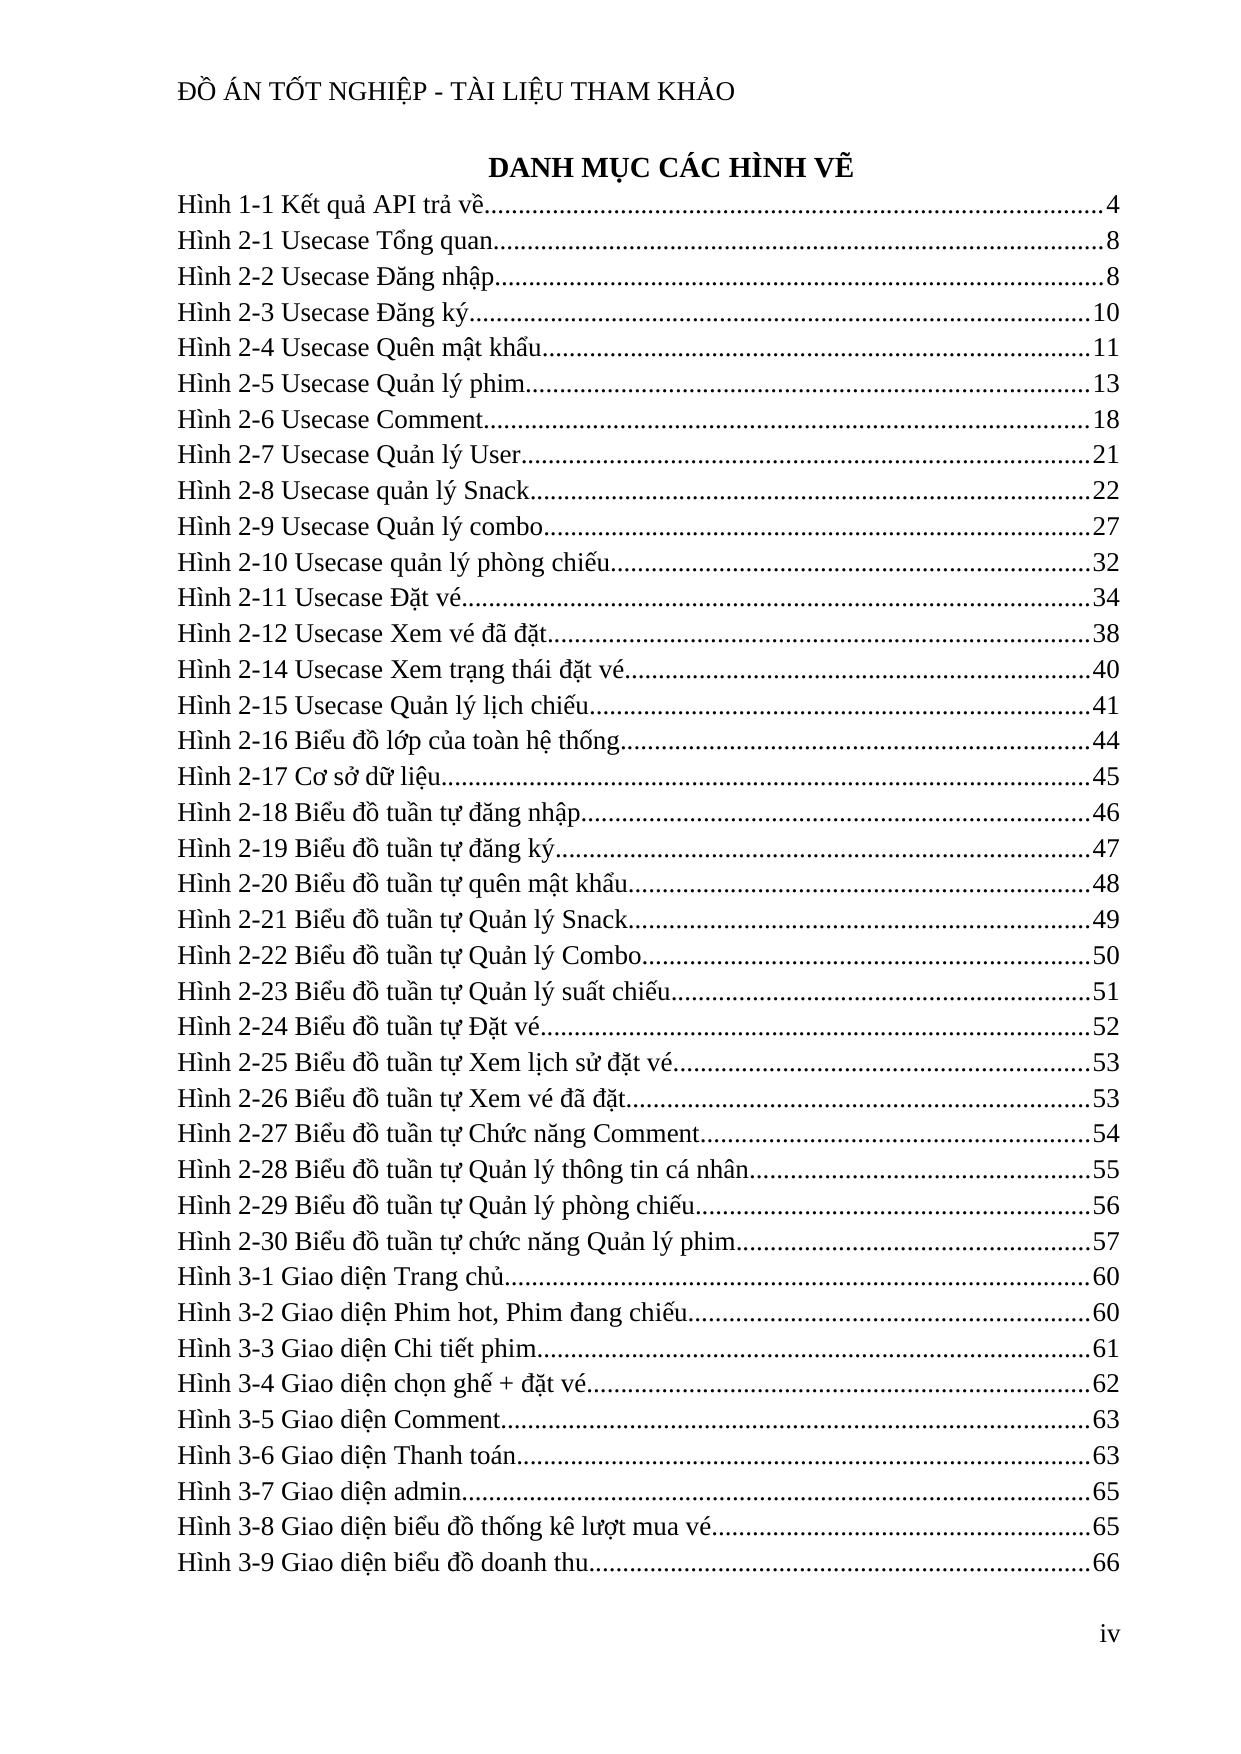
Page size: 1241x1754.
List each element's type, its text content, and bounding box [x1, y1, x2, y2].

text Hình 2-16 Biểu đồ lớp của toàn hệ thống 44 [177, 724, 1120, 756]
text Hình 2-21 Biểu đồ tuần tự Quản lý Snack 49 [177, 903, 1120, 934]
text Hình 2-1 Usecase Tổng quan 8 [177, 224, 1120, 255]
text Hình 3-3 Giao diện Chi tiết phim 61 [177, 1332, 1120, 1363]
text Hình 3-7 Giao diện admin 65 [177, 1475, 1120, 1506]
text Hình 2-27 Biểu đồ tuần tự Chức năng Comment 54 [177, 1117, 1120, 1149]
text Hình 2-11 Usecase Đặt vé 34 [177, 582, 1120, 613]
text Hình 2-20 Biểu đồ tuần tự quên mật khẩu 48 [177, 867, 1120, 898]
text Hình 3-1 Giao diện Trang chủ 60 [177, 1260, 1120, 1292]
text Hình 2-17 Cơ sở dữ liệu 45 [177, 760, 1120, 791]
text Hình 2-18 Biểu đồ tuần tự đăng nhập 46 [177, 796, 1120, 827]
text Hình 3-5 Giao diện Comment 63 [177, 1403, 1120, 1434]
text Hình 2-24 Biểu đồ tuần tự Đặt vé 52 [177, 1010, 1120, 1041]
text Hình 2-12 Usecase Xem vé đã đặt 38 [177, 617, 1120, 648]
subtitle DANH MỤC CÁC HÌNH VẼ [177, 150, 1120, 183]
text Hình 2-15 Usecase Quản lý lịch chiếu 41 [177, 689, 1120, 720]
text Hình 2-9 Usecase Quản lý combo 27 [177, 510, 1120, 541]
text Hình 3-2 Giao diện Phim hot, Phim đang chiếu 60 [177, 1296, 1120, 1327]
text Hình 2-19 Biểu đồ tuần tự đăng ký 47 [177, 832, 1120, 863]
text Hình 2-4 Usecase Quên mật khẩu 11 [177, 331, 1120, 363]
text Hình 3-9 Giao diện biểu đồ doanh thu 66 [177, 1546, 1120, 1577]
text Hình 3-8 Giao diện biểu đồ thống kê lượt mua vé 65 [177, 1511, 1120, 1542]
text Hình 2-14 Usecase Xem trạng thái đặt vé 40 [177, 653, 1120, 684]
text Hình 2-26 Biểu đồ tuần tự Xem vé đã đặt 53 [177, 1082, 1120, 1113]
text Hình 3-6 Giao diện Thanh toán 63 [177, 1439, 1120, 1470]
text Hình 2-29 Biểu đồ tuần tự Quản lý phòng chiếu 56 [177, 1189, 1120, 1220]
text Hình 2-2 Usecase Đăng nhập 8 [177, 260, 1120, 291]
text Hình 1-1 Kết quả API trả về 4 [177, 188, 1120, 220]
text Hình 2-7 Usecase Quản lý User 21 [177, 439, 1120, 470]
text Hình 2-5 Usecase Quản lý phim 13 [177, 367, 1120, 398]
text Hình 2-25 Biểu đồ tuần tự Xem lịch sử đặt vé 53 [177, 1046, 1120, 1077]
text Hình 2-23 Biểu đồ tuần tự Quản lý suất chiếu 51 [177, 974, 1120, 1006]
text Hình 2-6 Usecase Comment 18 [177, 403, 1120, 434]
text Hình 2-3 Usecase Đăng ký 10 [177, 296, 1120, 327]
text Hình 2-30 Biểu đồ tuần tự chức năng Quản lý phim 57 [177, 1225, 1120, 1256]
text Hình 3-4 Giao diện chọn ghế + đặt vé 62 [177, 1368, 1120, 1399]
text Hình 2-10 Usecase quản lý phòng chiếu 32 [177, 546, 1120, 577]
text Hình 2-22 Biểu đồ tuần tự Quản lý Combo 50 [177, 939, 1120, 970]
text Hình 2-8 Usecase quản lý Snack 22 [177, 474, 1120, 506]
text Hình 2-28 Biểu đồ tuần tự Quản lý thông tin cá nhân 55 [177, 1153, 1120, 1184]
